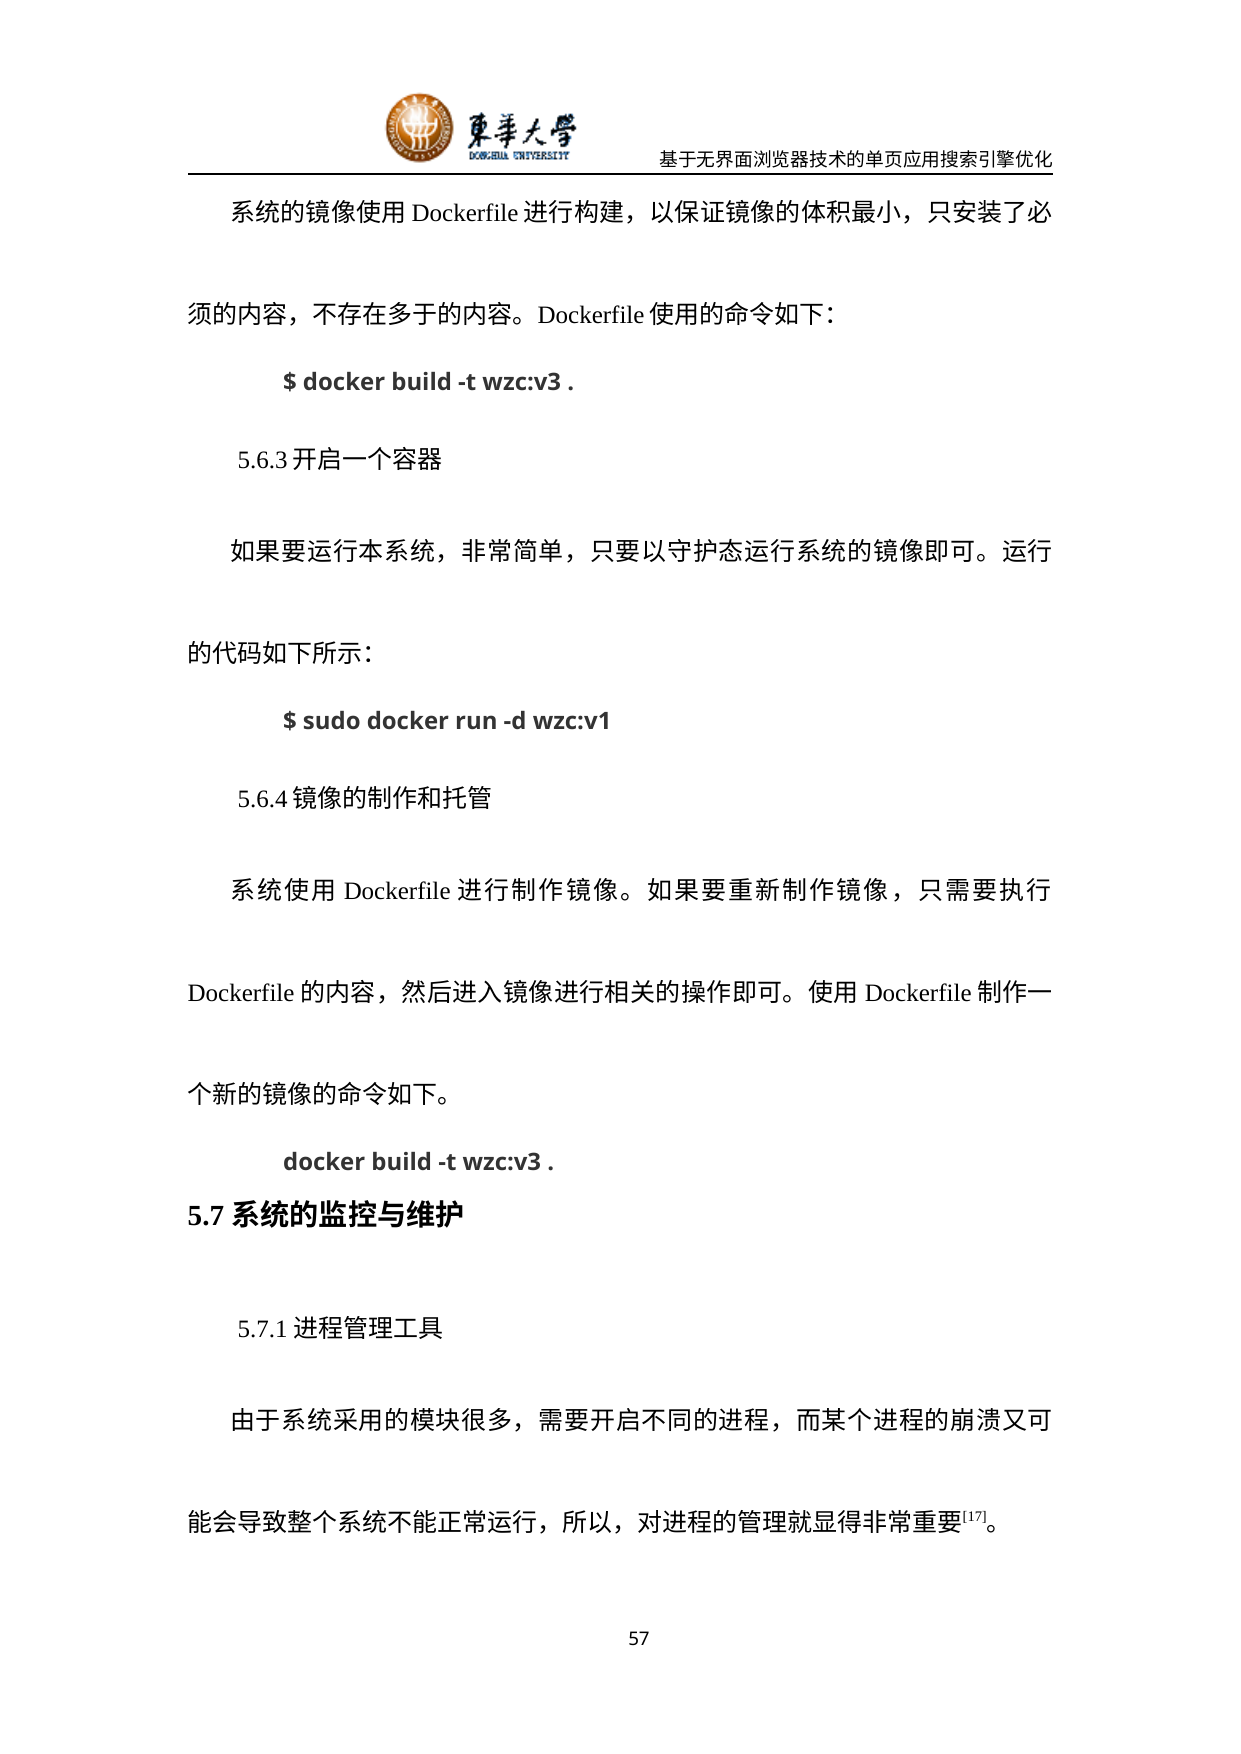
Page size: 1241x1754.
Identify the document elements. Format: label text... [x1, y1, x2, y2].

text 5.6.4镜像的制作和托管 [187, 762, 1053, 830]
text 5.6.3开启一个容器 [187, 423, 1053, 491]
text 如果要运行本系统，非常简单，只要以守护态运行系统的镜像即可。运行的代码如下所示： [187, 516, 1053, 685]
text $ docker build -t wzc:v3 . [187, 364, 1053, 398]
text 5.7.1 进程管理工具 [187, 1292, 1053, 1360]
picture [382, 88, 581, 166]
text 系统使用Dockerfile进行制作镜像。如果要重新制作镜像，只需要执行Dockerfile的内容，然后进入镜像进行相关的操作即可。使用Dockerfile制作一个新的镜像的命令如下。 [187, 855, 1053, 1126]
text 由于系统采用的模块很多，需要开启不同的进程，而某个进程的崩溃又可能会导致整个系统不能正常运行，所以，对进程的管理就显得非常重要[17]。 [187, 1385, 1053, 1554]
text 5.7 系统的监控与维护 [187, 1178, 1053, 1246]
text 系统的镜像使用Dockerfile进行构建，以保证镜像的体积最小，只安装了必须的内容，不存在多于的内容。Dockerfile使用的命令如下： [187, 176, 1053, 346]
text docker build -t wzc:v3 . [187, 1144, 1053, 1178]
text $ sudo docker run -d wzc:v1 [187, 703, 1053, 737]
